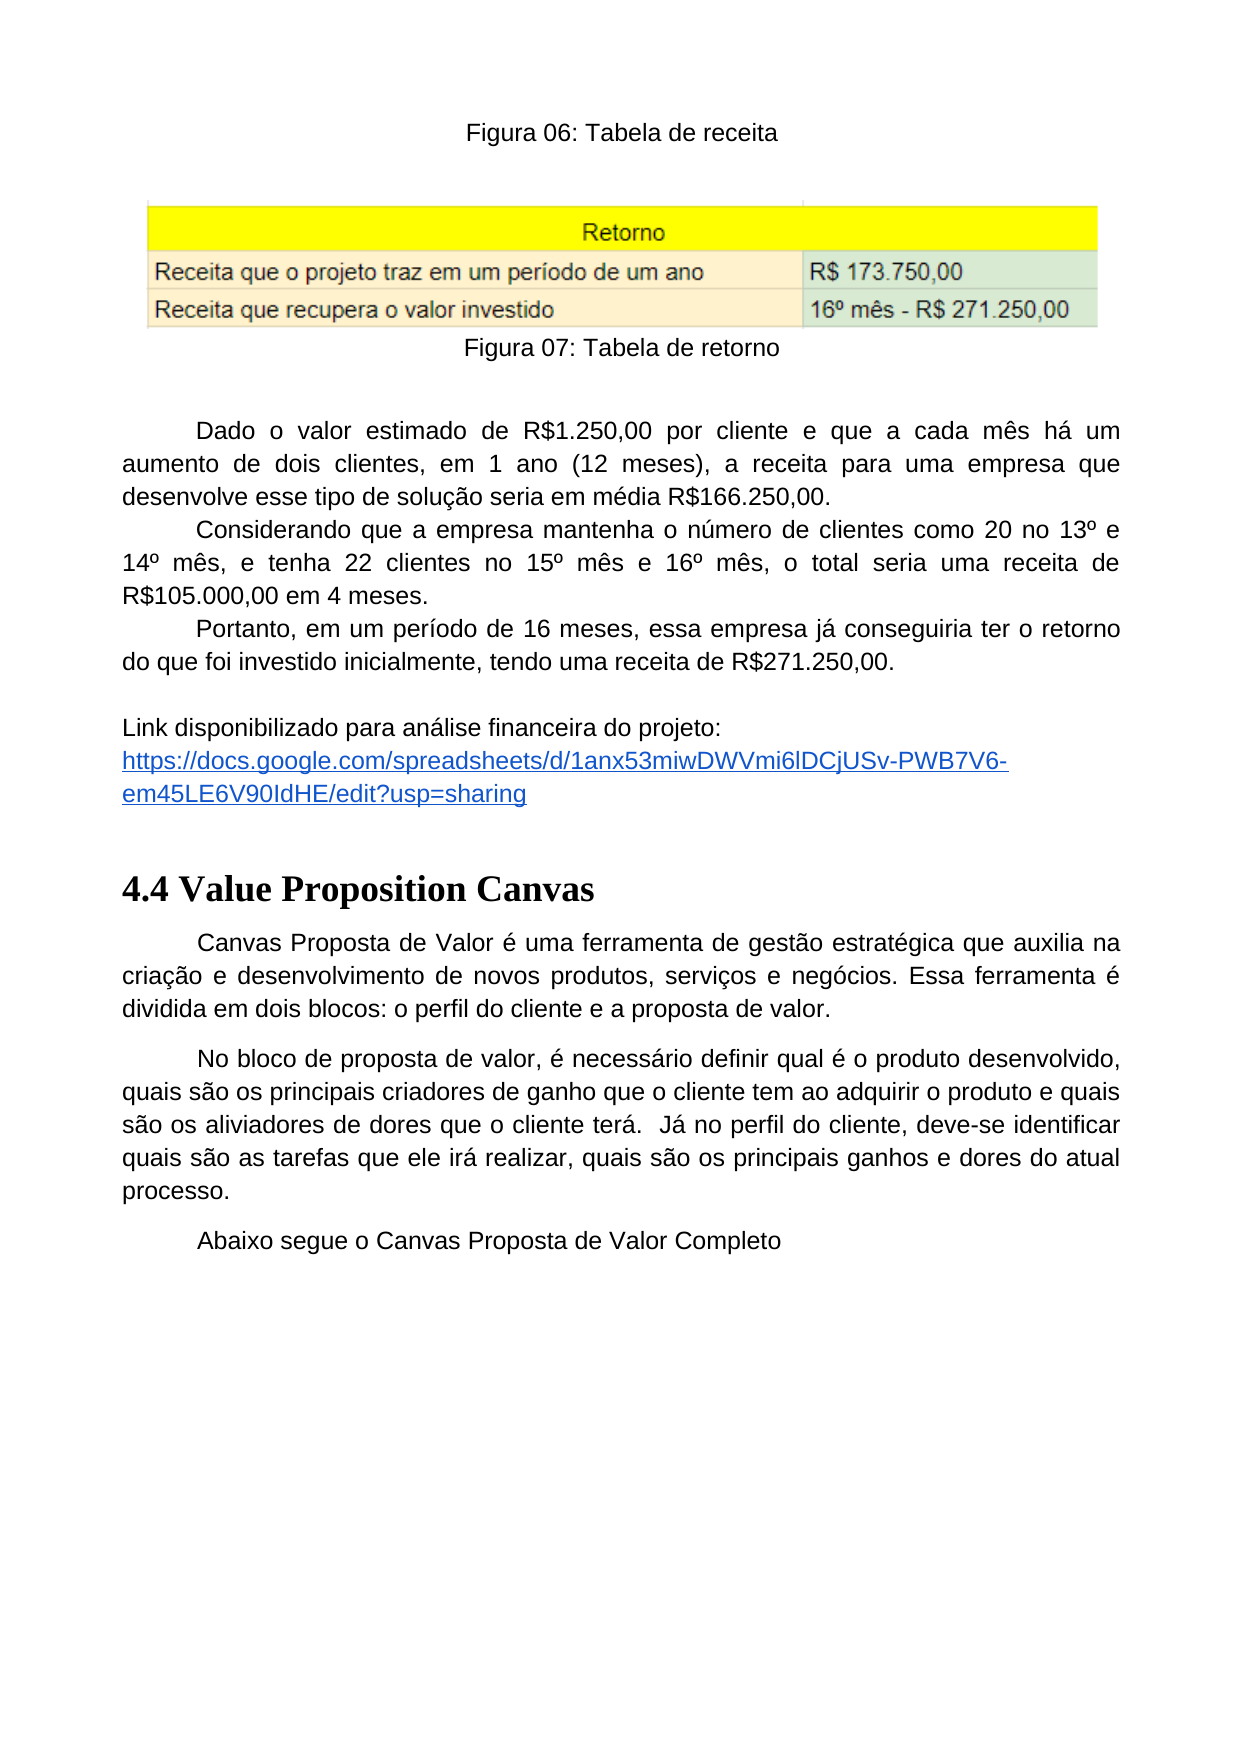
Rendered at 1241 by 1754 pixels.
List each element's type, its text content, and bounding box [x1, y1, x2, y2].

text Canvas Proposta de Valor é uma ferramenta de gestão estratégica que auxilia na criação e desenvolvimento de novos produtos, serviços e negócios. Essa ferramenta é dividida em dois blocos: o perfil do cliente e a proposta de valor. [122, 928, 1122, 1023]
picture [146, 200, 1098, 329]
text No bloco de proposta de valor, é necessário definir qual é o produto desenvolvido, quais são os principais criadores de ganho que o cliente tem ao adquirir o produto e quais são os aliviadores de dores que o cliente terá. Já no perfil do cliente, deve-se identificar quais são as tarefas que ele irá realizar, quais são os principais ganhos e dores do atual processo. [122, 1044, 1122, 1205]
text Dado o valor estimado de R$1.250,00 por cliente e que a cada mês há um aumento de dois clientes, em 1 ano (12 meses), a receita para uma empresa que desenvolve esse tipo de solução seria em média R$166.250,00. [122, 416, 1122, 511]
text Portanto, em um período de 16 meses, essa empresa já conseguiria ter o retorno do que foi investido inicialmente, tendo uma receita de R$271.250,00. [122, 614, 1122, 676]
text Considerando que a empresa mantenha o número de clientes como 20 no 13º e 14º mês, e tenha 22 clientes no 15º mês e 16º mês, o total seria uma receita de R$105.000,00 em 4 meses. [122, 515, 1122, 610]
subtitle 4.4 Value Proposition Canvas [122, 866, 1122, 909]
text Figura 06: Tabela de receita [122, 118, 1122, 147]
text Link disponibilizado para análise financeira do projeto: https://docs.google.com/spreadsheets/d/1anx53miwDWVmi6lDCjUSv-PWB7V6-em45LE6V90IdHE/edit?usp=sharing [122, 713, 1122, 808]
text Figura 07: Tabela de retorno [122, 333, 1122, 362]
text Abaixo segue o Canvas Proposta de Valor Completo [122, 1226, 1122, 1254]
